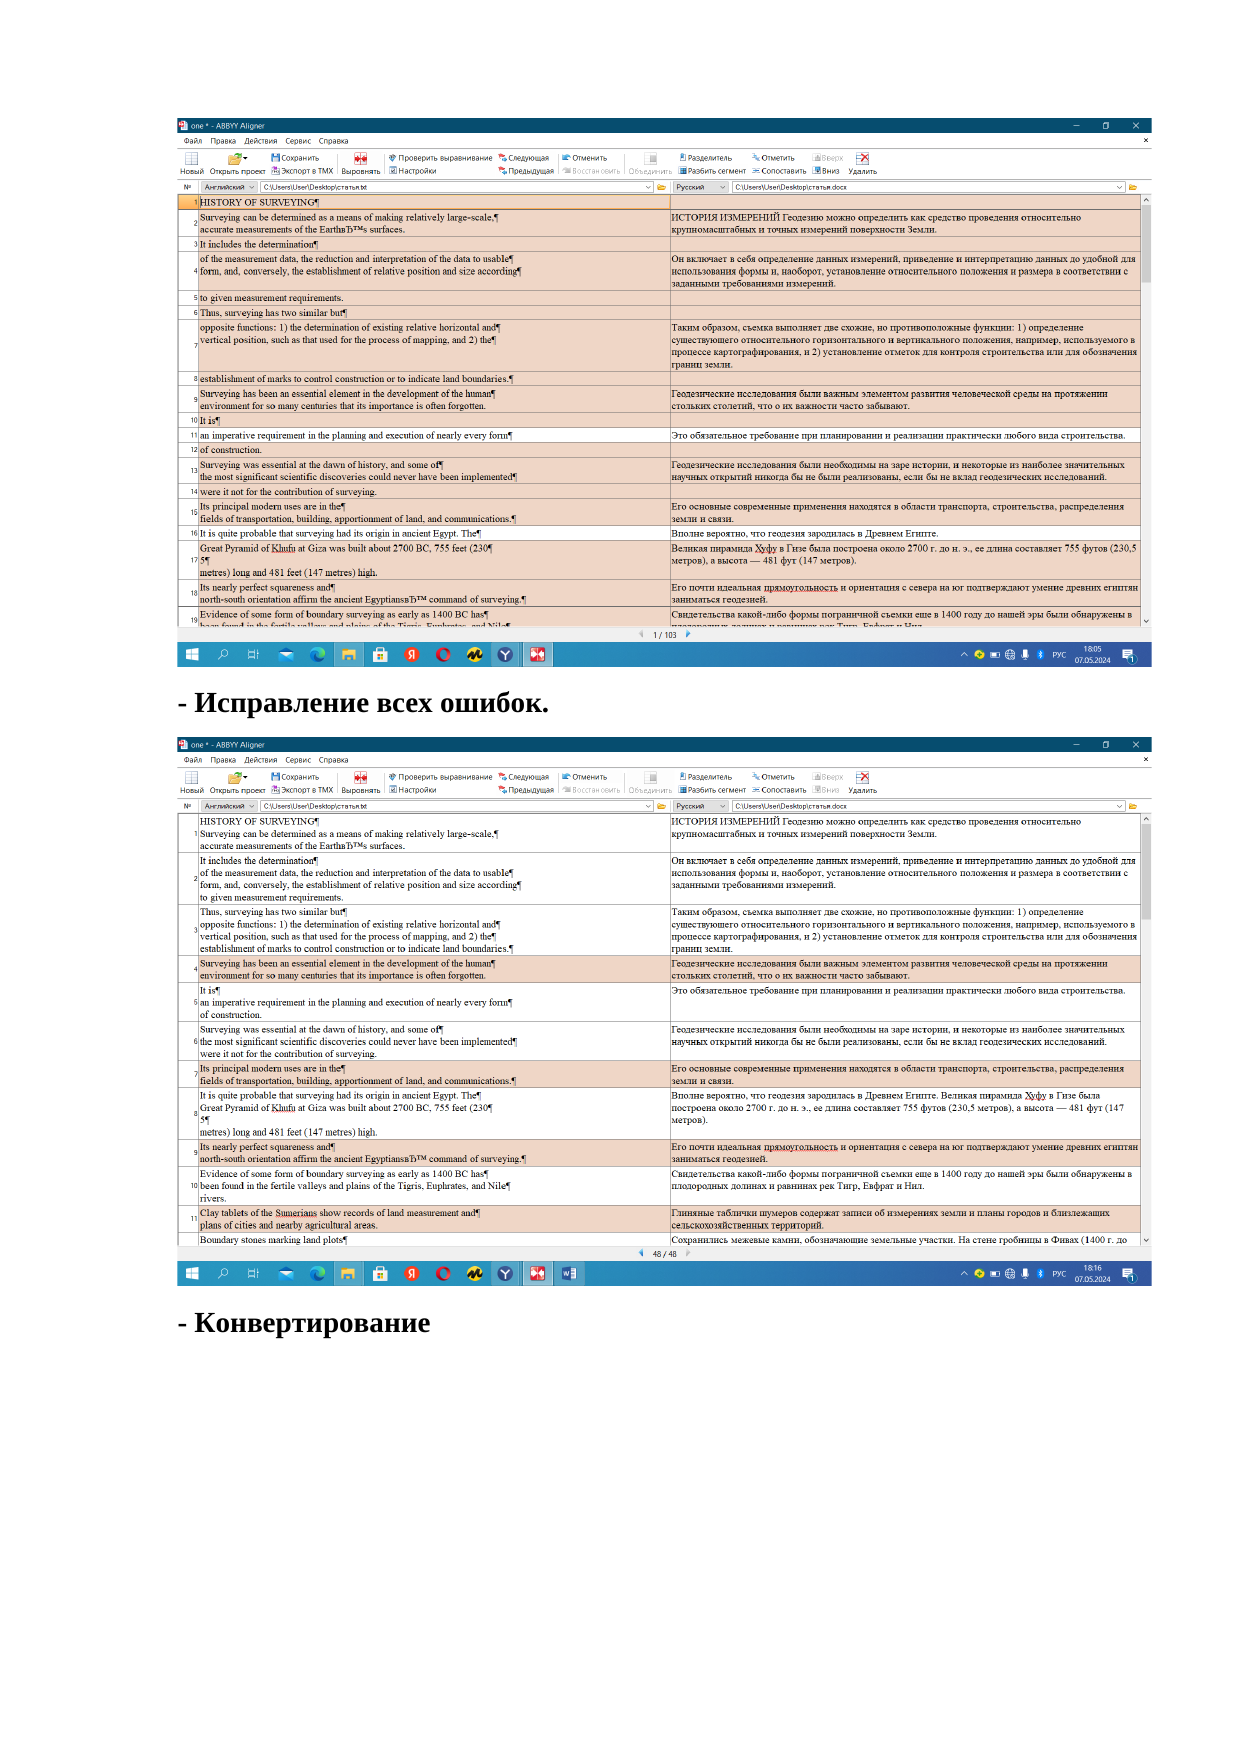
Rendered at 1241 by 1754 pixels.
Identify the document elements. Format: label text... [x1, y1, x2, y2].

picture [251, 125, 263, 129]
picture [177, 134, 1152, 667]
picture [177, 740, 187, 749]
picture [177, 121, 187, 130]
picture [251, 744, 263, 748]
text - Исправление всех ошибок. [177, 685, 1152, 719]
text - Конвертирование [177, 1305, 1152, 1338]
picture [177, 753, 1152, 1286]
